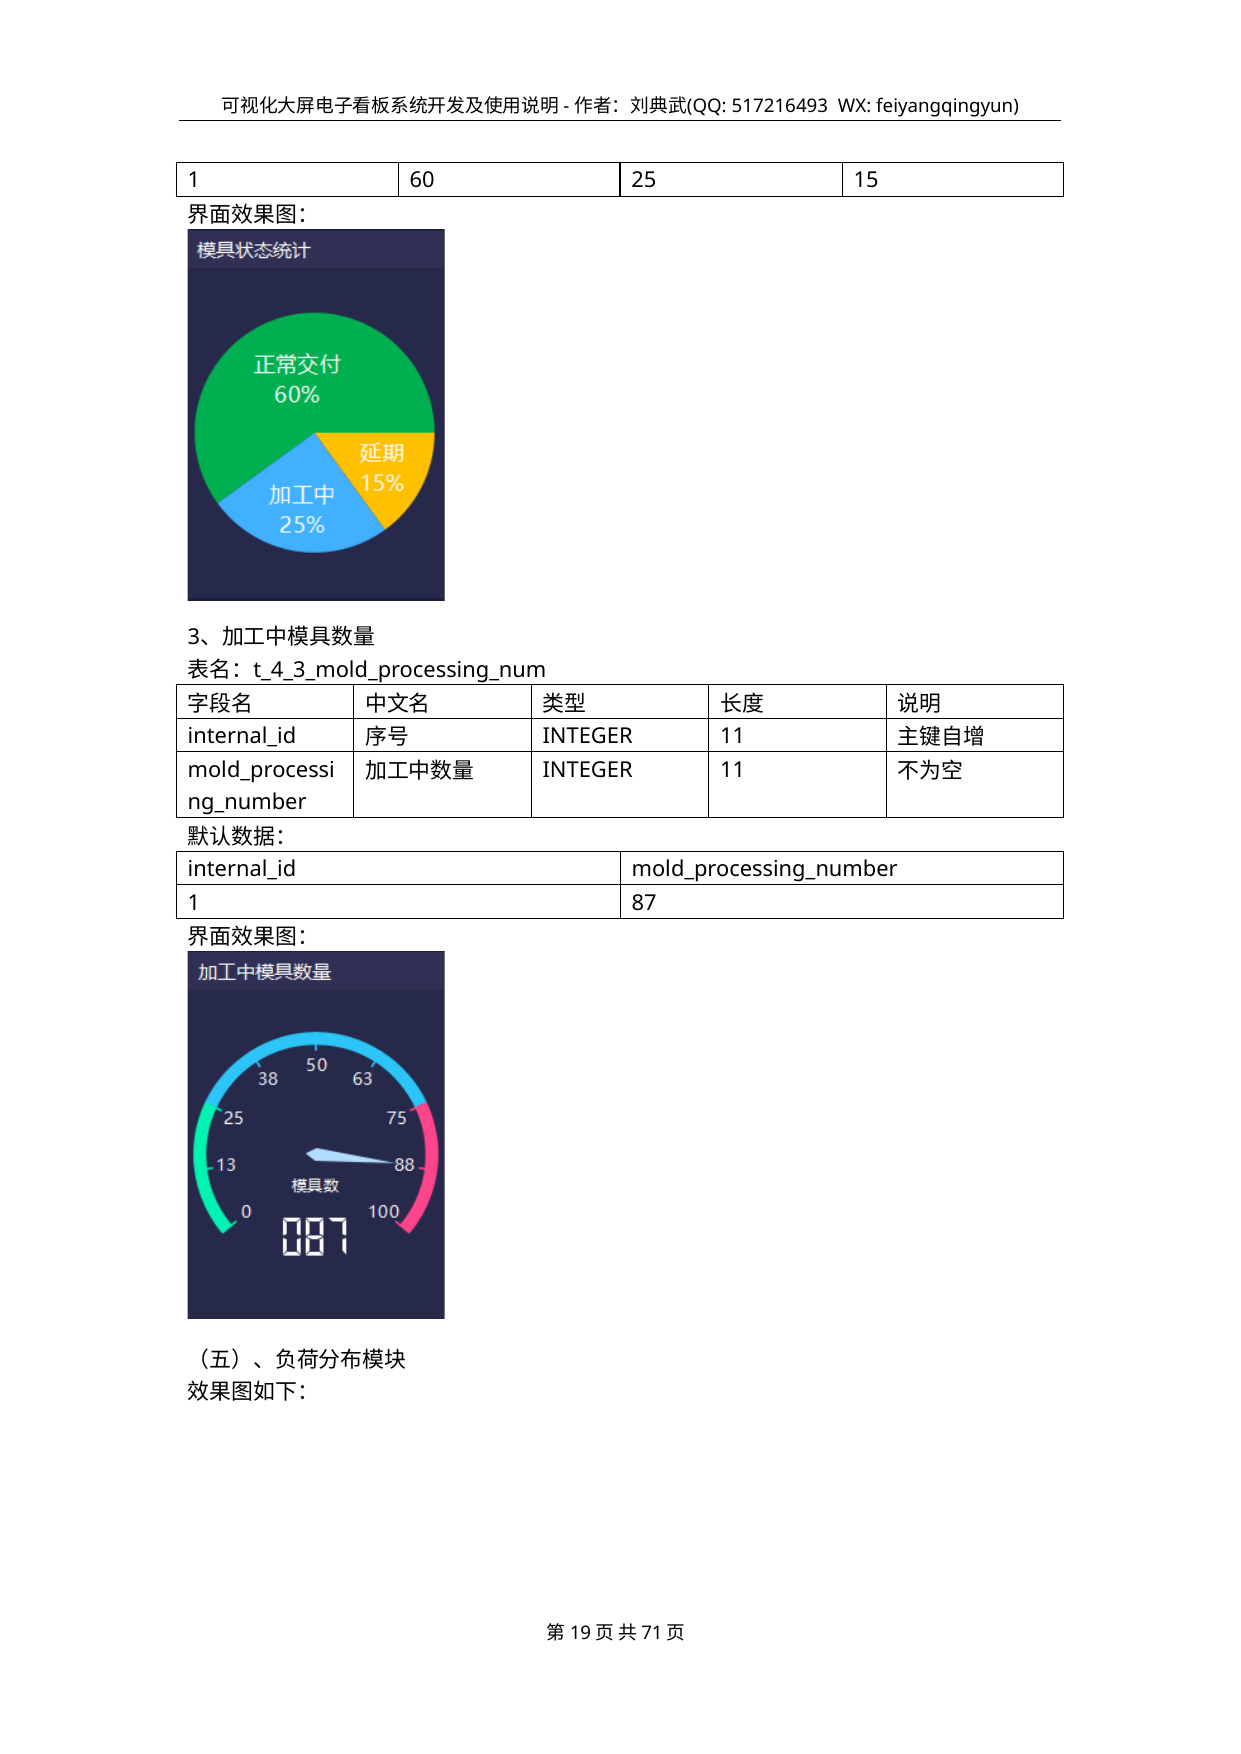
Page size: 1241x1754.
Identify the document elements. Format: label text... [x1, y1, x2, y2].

table_header 中文名 [354, 685, 531, 718]
text 界面效果图： [187, 919, 1053, 951]
table_cell 11 [709, 719, 886, 751]
table_header 长度 [709, 685, 886, 718]
table_cell 15 [843, 163, 1063, 196]
table_cell 60 [399, 163, 619, 196]
table_cell 不为空 [887, 752, 1063, 817]
table_cell mold_processing_number [177, 752, 353, 817]
picture [187, 229, 445, 601]
table_cell 1 [177, 885, 620, 918]
table_header 说明 [887, 685, 1063, 718]
table_cell 1 [177, 163, 398, 196]
text （五）、负荷分布模块 [187, 1341, 1053, 1374]
table_cell 11 [709, 752, 886, 817]
table_header 类型 [532, 685, 708, 718]
picture [187, 951, 445, 1319]
table_cell 25 [621, 163, 842, 196]
table_cell 序号 [354, 719, 531, 751]
table_header 字段名 [177, 685, 353, 718]
table_cell INTEGER [532, 719, 708, 751]
text 效果图如下： [187, 1374, 1053, 1406]
table_header internal_id [177, 852, 620, 884]
table_header mold_processing_number [621, 852, 1063, 884]
text 3、加工中模具数量 [187, 619, 1053, 652]
table_cell 加工中数量 [354, 752, 531, 817]
text 表名：t_4_3_mold_processing_num [187, 652, 1053, 684]
text 界面效果图： [187, 197, 1053, 229]
table_cell 87 [621, 885, 1063, 918]
text 默认数据： [187, 818, 1053, 851]
table_cell 主键自增 [887, 719, 1063, 751]
table_cell INTEGER [532, 752, 708, 817]
table_cell internal_id [177, 719, 353, 751]
